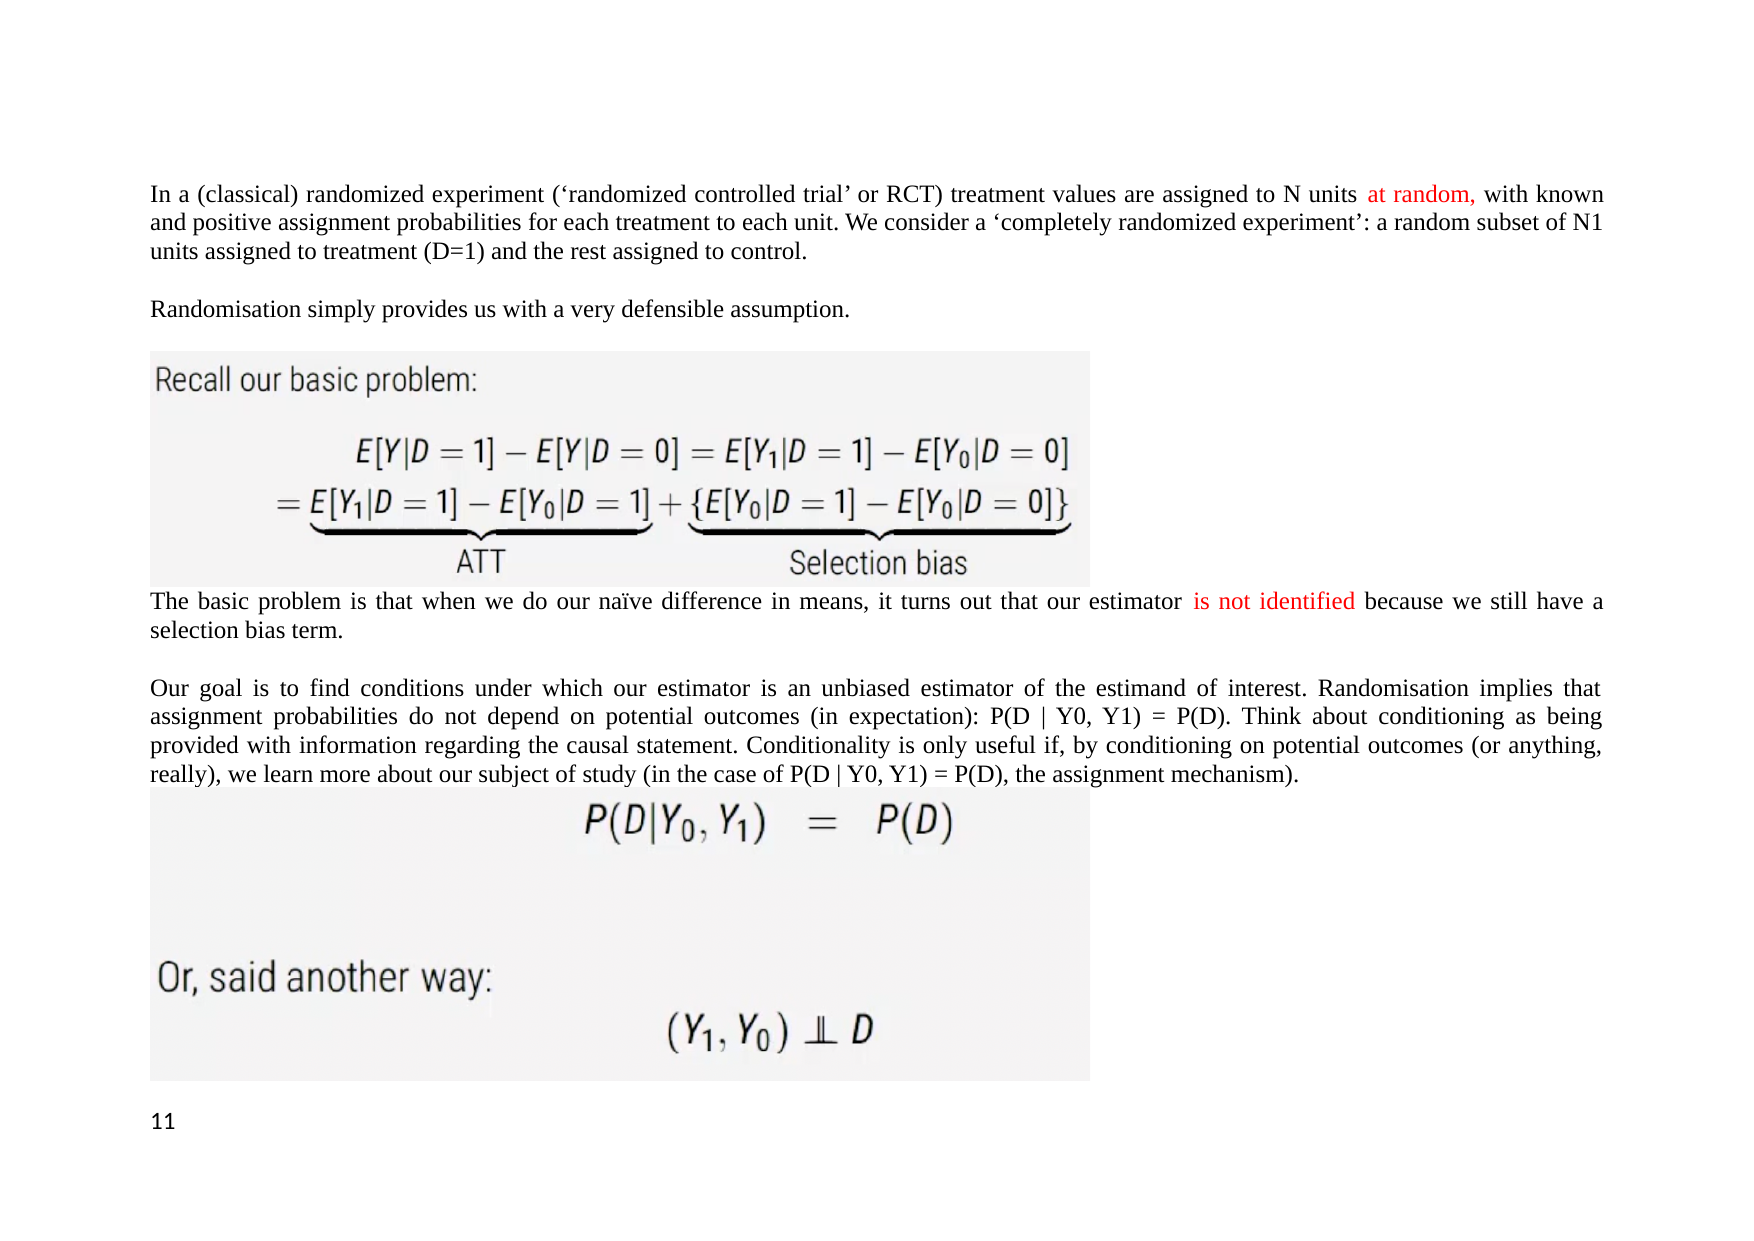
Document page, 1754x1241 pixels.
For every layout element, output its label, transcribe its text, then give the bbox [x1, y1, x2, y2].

picture [150, 351, 1091, 587]
picture [150, 787, 1091, 1081]
text The basic problem is that when we do our naïve difference in means, it turns out that our estimator is not identified because we still have a selection bias term. [150, 586, 1604, 644]
text Our goal is to find conditions under which our estimator is an unbiased estimator of the estimand of interest. Randomisation implies that assignment probabilities do not depend on potential outcomes (in expectation): P(D | Y0, Y1) = P(D). Think about conditioning as being provided with information regarding the causal statement. Conditionality is only useful if, by conditioning on potential outcomes (or anything, really), we learn more about our subject of study (in the case of P(D | Y0, Y1) = P(D), the assignment mechanism). [150, 673, 1604, 788]
text In a (classical) randomized experiment (‘randomized controlled trial’ or RCT) treatment values are assigned to N units at random, with known and positive assignment probabilities for each treatment to each unit. We consider a ‘completely randomized experiment’: a random subset of N1 units assigned to treatment (D=1) and the rest assigned to control. [150, 179, 1604, 265]
text Randomisation simply provides us with a very defensible assumption. [150, 294, 1604, 322]
